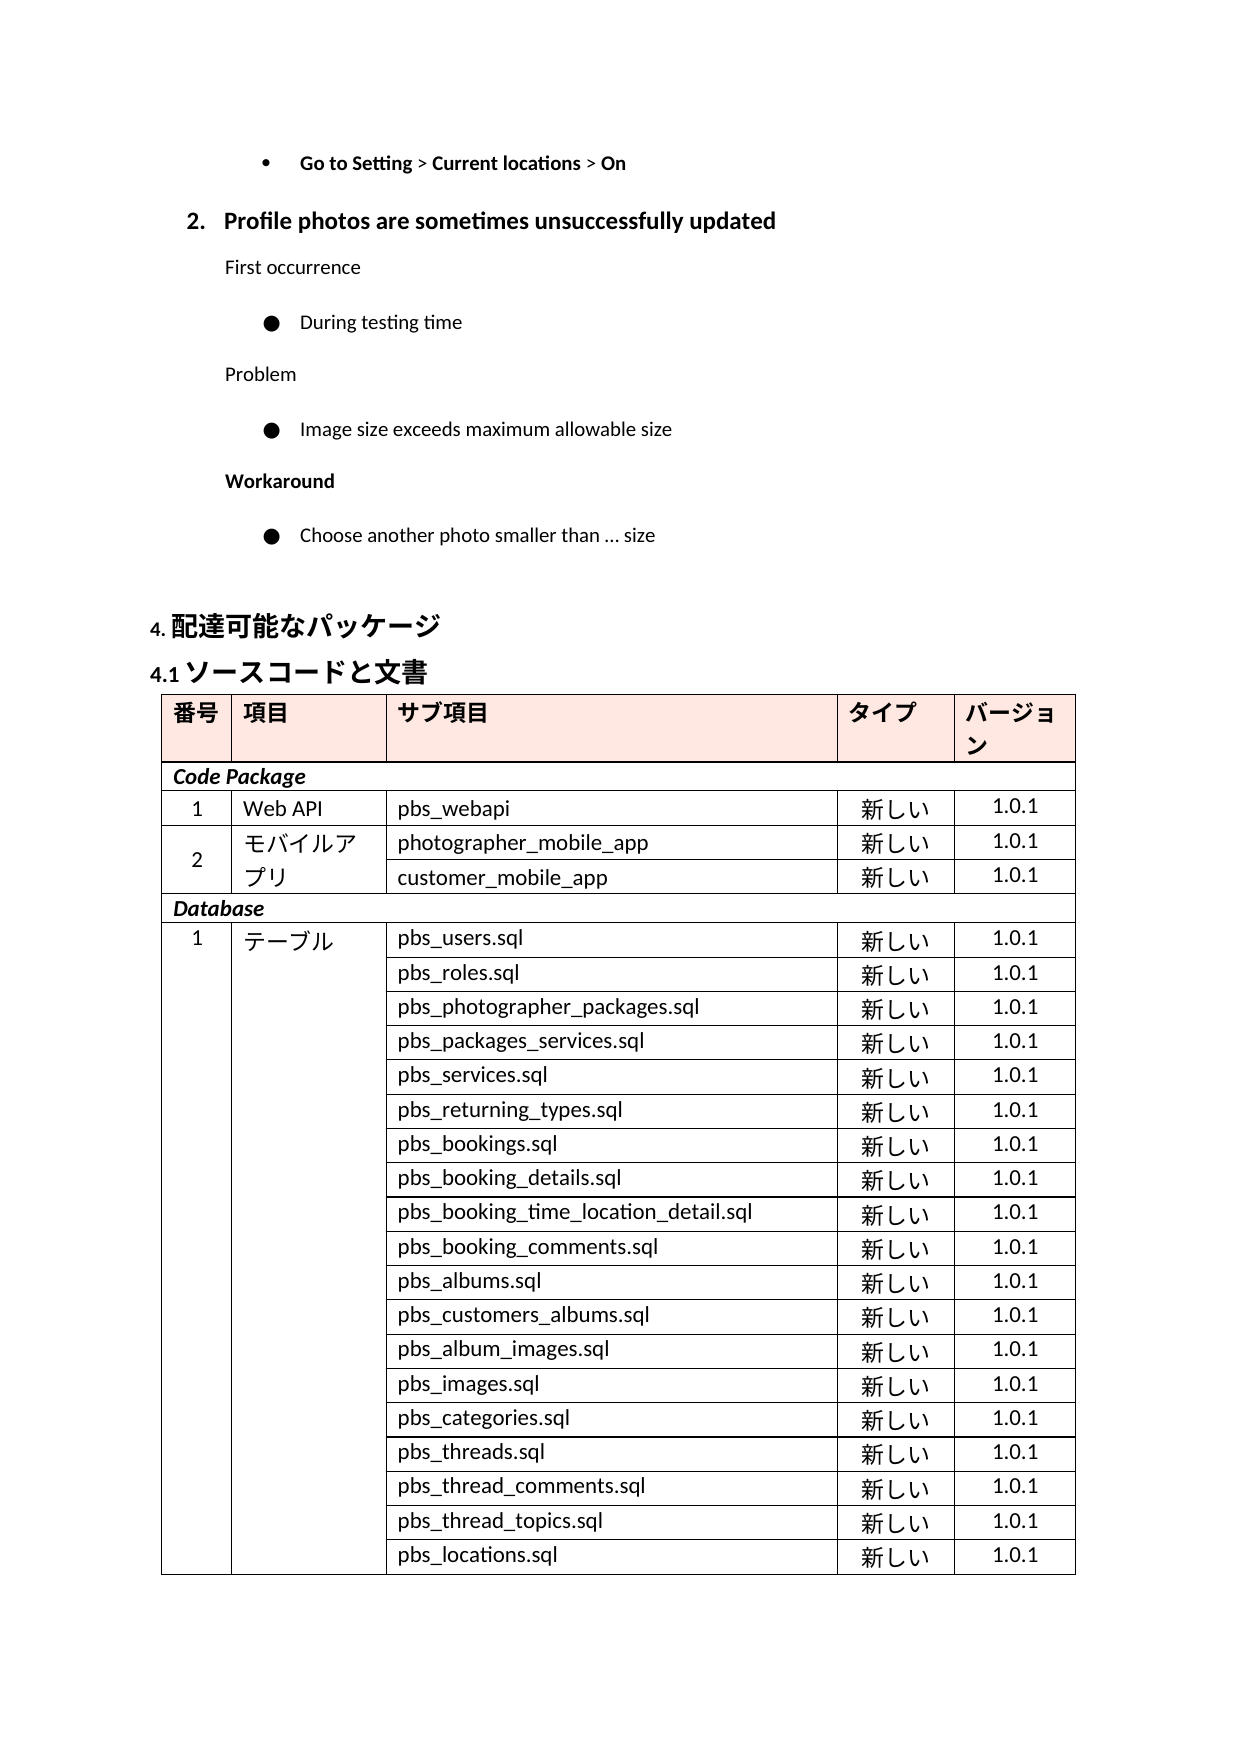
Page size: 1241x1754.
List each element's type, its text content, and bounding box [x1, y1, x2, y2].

table_cell 1.0.1 [955, 1198, 1075, 1231]
table_cell 1.0.1 [955, 1266, 1075, 1299]
table_cell 1.0.1 [955, 1472, 1075, 1505]
table_cell pbs_albums.sql [387, 1266, 837, 1299]
table_cell pbs_packages_services.sql [387, 1026, 837, 1059]
table_cell 1.0.1 [955, 1369, 1075, 1402]
table_header タイプ [838, 695, 954, 761]
table_cell テーブル [232, 923, 386, 1573]
table_cell 新しい [838, 1026, 954, 1059]
subtitle 4. 配達可能なパッケージ [150, 605, 1093, 644]
table_cell 新しい [838, 1232, 954, 1265]
table_cell pbs_images.sql [387, 1369, 837, 1402]
table_cell 新しい [838, 1369, 954, 1402]
table_cell 1.0.1 [955, 1438, 1075, 1471]
table_cell Web API [232, 791, 386, 825]
table_cell 1.0.1 [955, 1095, 1075, 1128]
list During testing time [262, 298, 1093, 341]
table_cell pbs_booking_comments.sql [387, 1232, 837, 1265]
table_cell 1.0.1 [955, 791, 1075, 825]
table_cell customer_mobile_app [387, 860, 837, 893]
table_cell 新しい [838, 923, 954, 957]
table_cell 新しい [838, 1129, 954, 1162]
table_cell 新しい [838, 958, 954, 991]
table_cell 1.0.1 [955, 958, 1075, 991]
table_cell pbs_booking_time_location_detail.sql [387, 1198, 837, 1231]
table_cell 新しい [838, 1198, 954, 1231]
table_cell Database [162, 894, 1075, 922]
table_cell pbs_webapi [387, 791, 837, 825]
table_cell pbs_roles.sql [387, 958, 837, 991]
table_cell 1.0.1 [955, 923, 1075, 957]
table_cell 新しい [838, 826, 954, 859]
table_cell 1 [162, 791, 231, 825]
list Profile photos are sometimes unsuccessfully updated [186, 205, 1093, 235]
table_cell photographer_mobile_app [387, 826, 837, 859]
table_cell Code Package [162, 763, 1075, 790]
text Problem [150, 361, 1093, 387]
table_cell pbs_thread_comments.sql [387, 1472, 837, 1505]
table_cell 1.0.1 [955, 860, 1075, 893]
table_cell 1.0.1 [955, 1060, 1075, 1094]
table_header サブ項目 [387, 695, 837, 761]
table_cell pbs_photographer_packages.sql [387, 992, 837, 1025]
table_cell 1.0.1 [955, 1163, 1075, 1196]
table_header 項目 [232, 695, 386, 761]
subtitle 4.1 ソースコードと文書 [150, 651, 1093, 691]
table_cell 1.0.1 [955, 1540, 1075, 1573]
table_cell 新しい [838, 1335, 954, 1368]
table_cell モバイルアプリ [232, 826, 386, 893]
table_cell 1.0.1 [955, 1403, 1075, 1436]
table_cell 新しい [838, 1438, 954, 1471]
table_cell 新しい [838, 1060, 954, 1094]
table_cell 新しい [838, 1163, 954, 1196]
table_cell pbs_threads.sql [387, 1438, 837, 1471]
table_cell 新しい [838, 1506, 954, 1539]
list Image size exceeds maximum allowable size [262, 405, 1093, 448]
table_cell pbs_categories.sql [387, 1403, 837, 1436]
table_cell 新しい [838, 1266, 954, 1299]
table_cell 1.0.1 [955, 1232, 1075, 1265]
table_cell 1.0.1 [955, 1026, 1075, 1059]
table_cell 1 [162, 923, 231, 1573]
table_cell pbs_bookings.sql [387, 1129, 837, 1162]
table_cell 新しい [838, 1403, 954, 1436]
table_cell pbs_customers_albums.sql [387, 1300, 837, 1333]
table_cell pbs_returning_types.sql [387, 1095, 837, 1128]
table_cell 1.0.1 [955, 826, 1075, 859]
table_cell pbs_services.sql [387, 1060, 837, 1094]
table_cell 1.0.1 [955, 1335, 1075, 1368]
list Go to Setting > Current locations > On [262, 150, 1093, 175]
table_cell 1.0.1 [955, 992, 1075, 1025]
table_cell pbs_album_images.sql [387, 1335, 837, 1368]
table_cell 新しい [838, 1540, 954, 1573]
table_cell 新しい [838, 860, 954, 893]
table_cell pbs_locations.sql [387, 1540, 837, 1573]
table_cell 新しい [838, 791, 954, 825]
table_cell 新しい [838, 992, 954, 1025]
table_cell 1.0.1 [955, 1506, 1075, 1539]
list Choose another photo smaller than … size [262, 512, 1093, 555]
table_cell pbs_users.sql [387, 923, 837, 957]
text First occurrence [150, 254, 1093, 280]
table_header バージョン [955, 695, 1075, 761]
table_cell 1.0.1 [955, 1129, 1075, 1162]
table_cell 新しい [838, 1300, 954, 1333]
table_cell pbs_thread_topics.sql [387, 1506, 837, 1539]
table_cell 1.0.1 [955, 1300, 1075, 1333]
table_cell pbs_booking_details.sql [387, 1163, 837, 1196]
text Workaround [225, 468, 1093, 493]
table_cell 新しい [838, 1095, 954, 1128]
table_header 番号 [162, 695, 231, 761]
table_cell 2 [162, 826, 231, 893]
table_cell 新しい [838, 1472, 954, 1505]
